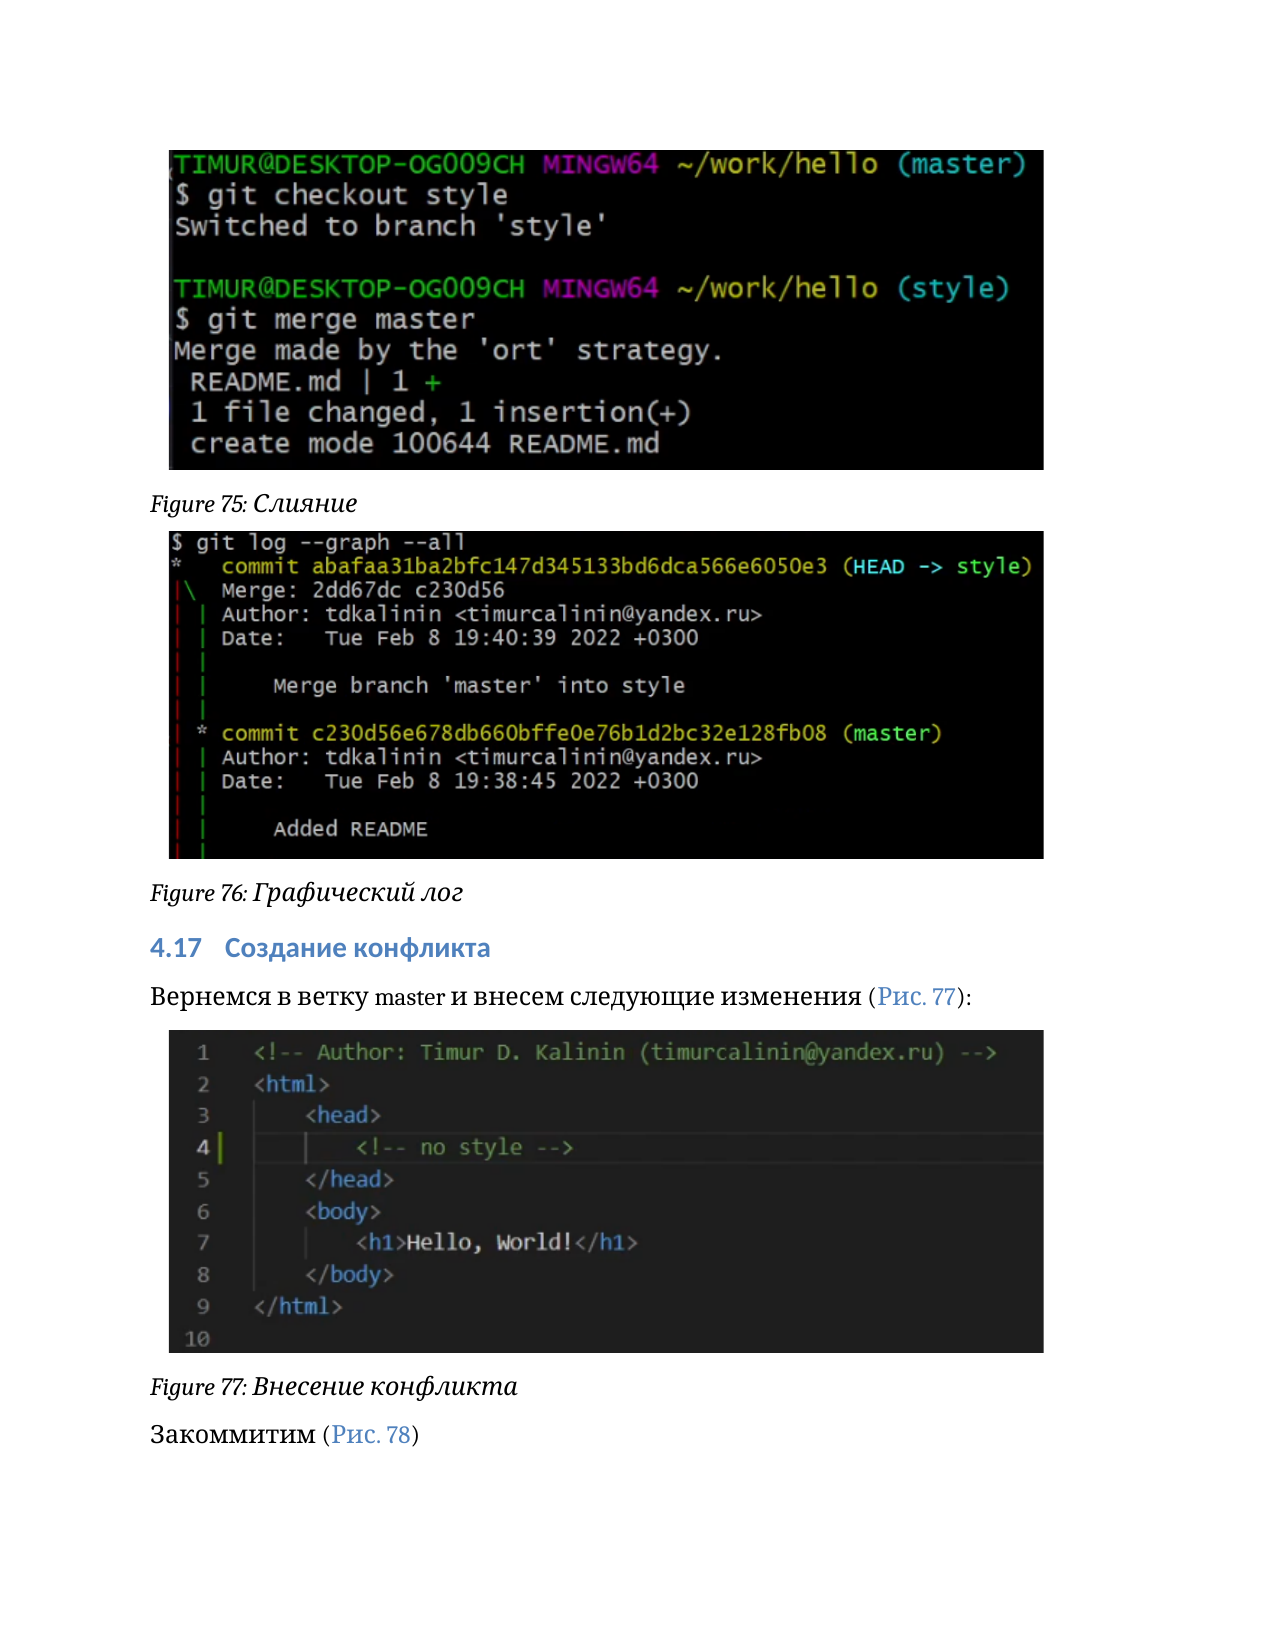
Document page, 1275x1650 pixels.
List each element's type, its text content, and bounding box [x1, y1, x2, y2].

text Figure 75: Слияние [150, 490, 1125, 519]
text Закоммитим (Рис. 78) [150, 1421, 1125, 1449]
picture [168, 531, 1044, 859]
picture [168, 1030, 1044, 1353]
text Figure 76: Графический лог [150, 879, 1125, 908]
subtitle 4.17 Создание конфликта [150, 929, 1125, 964]
text Figure 77: Внесение конфликта [150, 1373, 1125, 1402]
picture [168, 150, 1044, 470]
text Вернемся в ветку master и внесем следующие изменения (Рис. 77): [150, 983, 1125, 1012]
